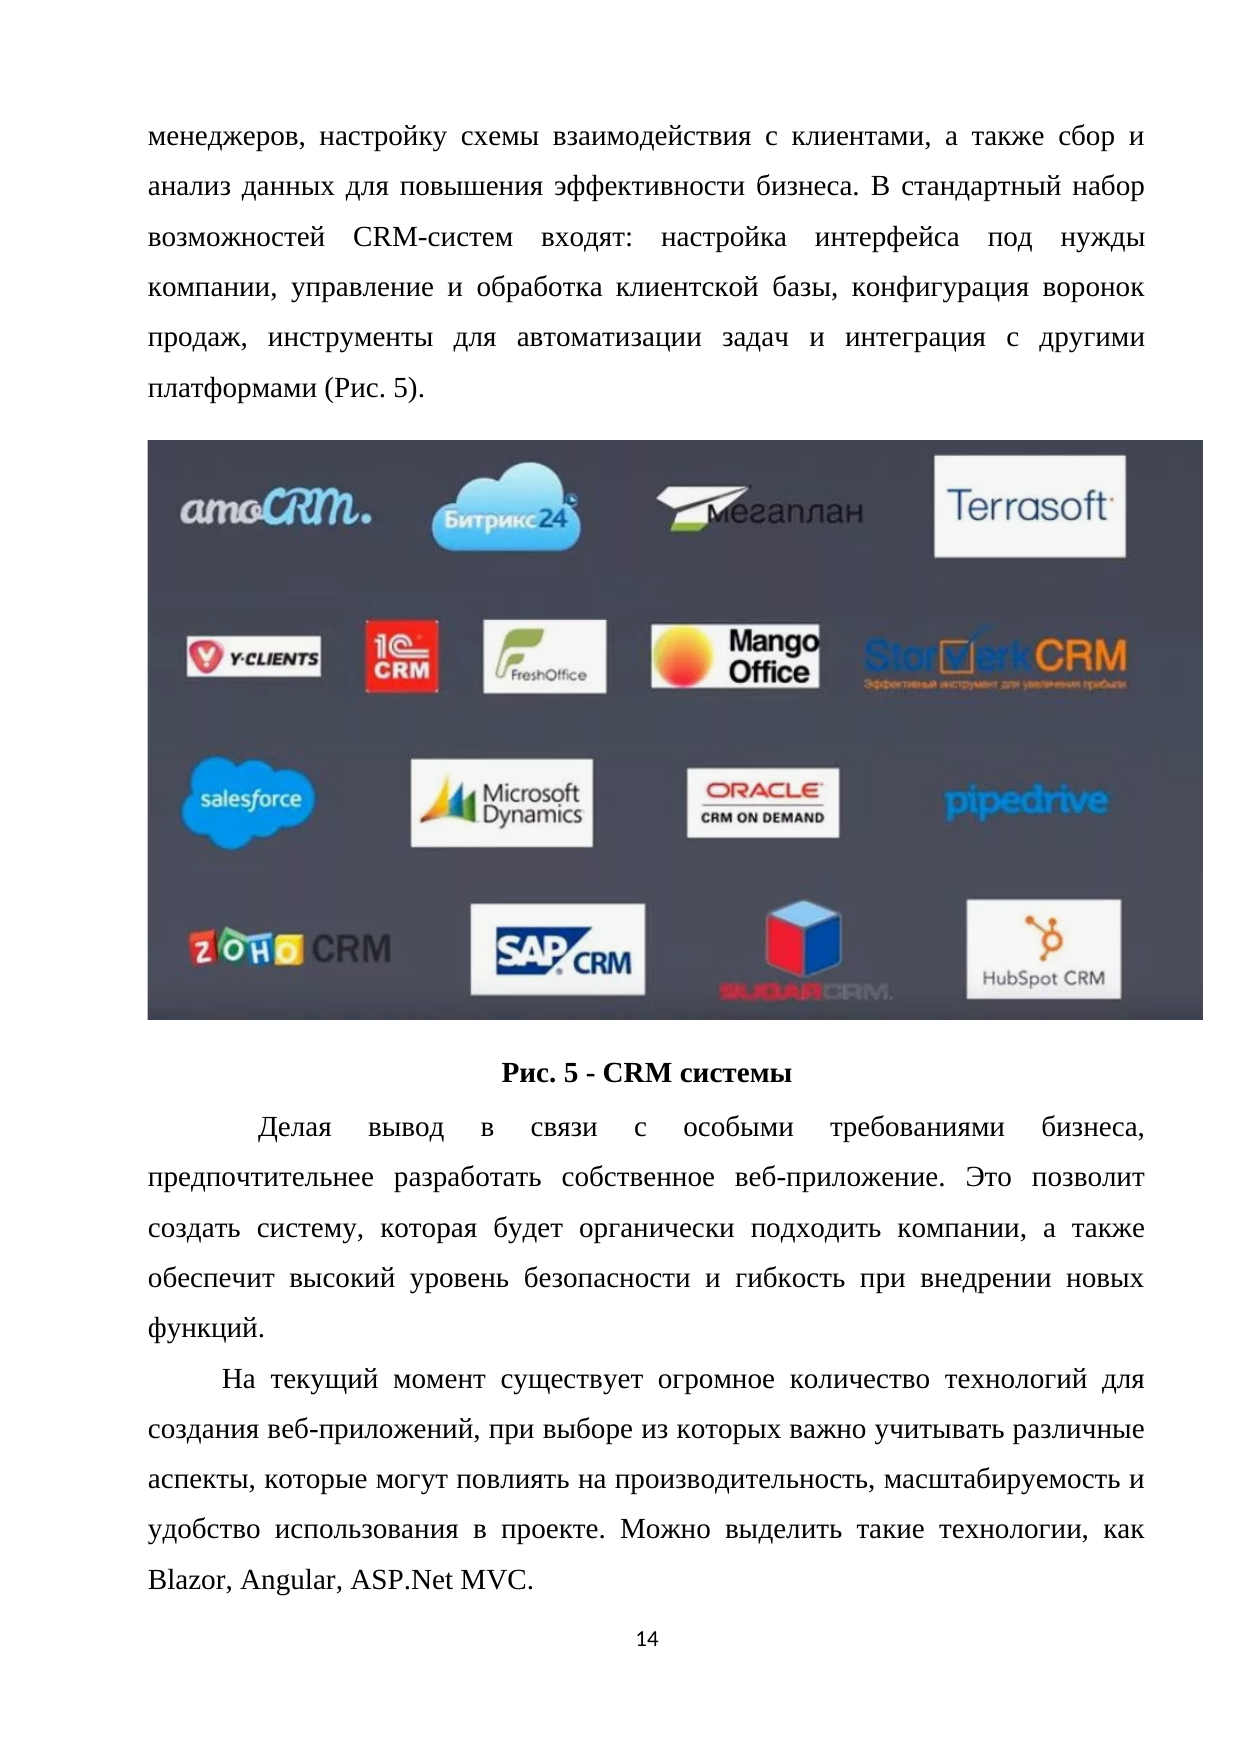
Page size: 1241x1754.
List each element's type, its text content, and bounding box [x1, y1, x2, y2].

text На текущий момент существует огромное количество технологий для создания веб-приложений, при выборе из которых важно учитывать различные аспекты, которые могут повлиять на производительность, масштабируемость и удобство использования в проекте. Можно выделить такие технологии, как Blazor, Angular, ASP.Net MVC. [148, 1361, 1146, 1596]
text Делая вывод в связи с особыми требованиями бизнеса, предпочтительнее разработать собственное веб-приложение. Это позволит создать систему, которая будет органически подходить компании, а также обеспечит высокий уровень безопасности и гибкость при внедрении новых функций. [148, 1109, 1146, 1344]
text Рис. 5 - CRM системы [148, 1055, 1146, 1088]
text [148, 118, 1146, 403]
picture [147, 440, 1203, 1020]
